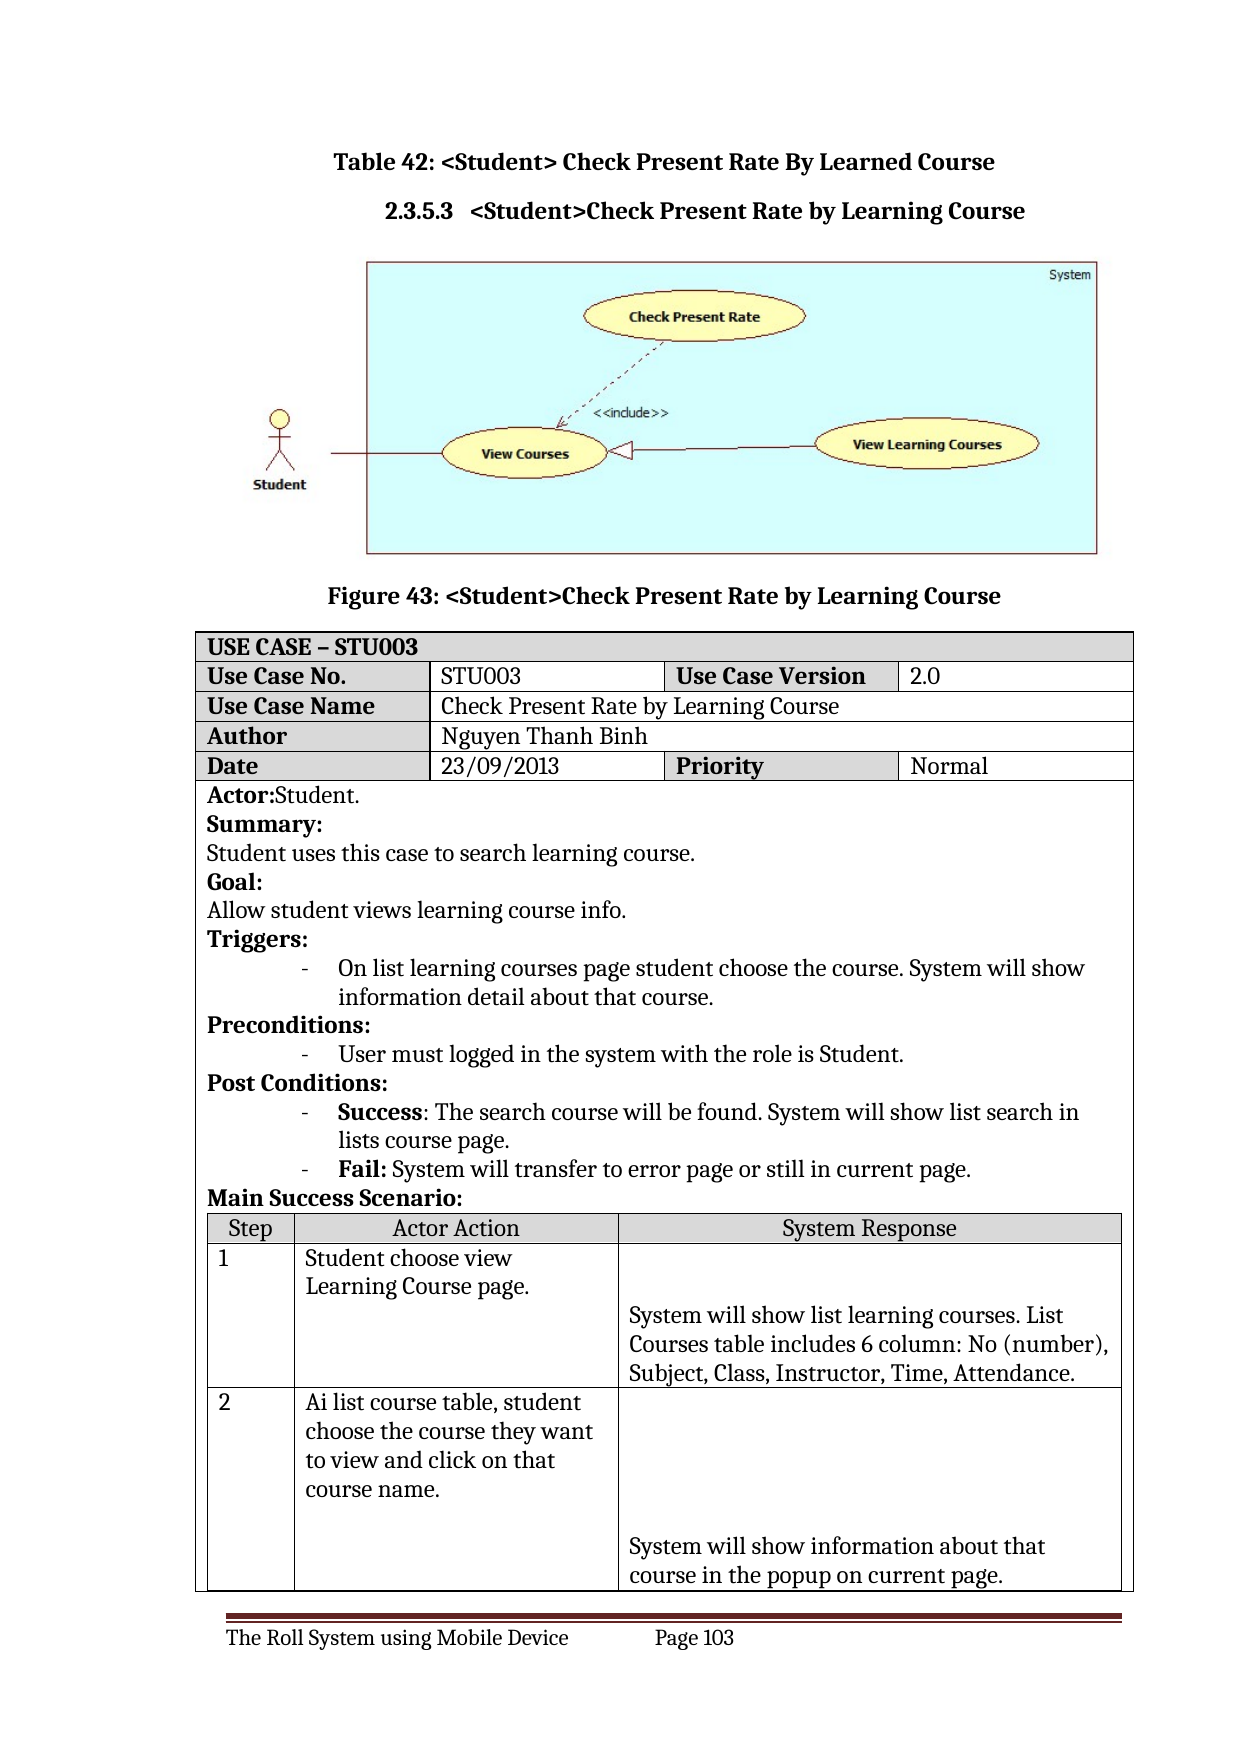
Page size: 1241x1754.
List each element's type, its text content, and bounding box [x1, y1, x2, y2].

table_cell Author [196, 722, 429, 751]
picture [206, 238, 1121, 578]
table_cell Use Case Name [196, 692, 429, 721]
text Table 42: <Student> Check Present Rate By Learned Course [207, 148, 1122, 176]
text Figure 43: <Student>Check Present Rate by Learning Course [207, 582, 1122, 611]
table_cell Use Case Version [665, 662, 898, 691]
table_cell Nguyen Thanh Binh [431, 722, 1133, 751]
table_cell 2.0 [899, 662, 1133, 691]
table_header USE CASE – STU003 [196, 633, 1133, 661]
table_cell STU003 [431, 662, 664, 691]
table_cell 23/09/2013 [431, 752, 664, 780]
table_cell Date [196, 752, 429, 780]
subtitle <Student>Check Present Rate by Learning Course [385, 197, 1122, 226]
table_cell Normal [899, 752, 1133, 780]
table_cell Check Present Rate by Learning Course [431, 692, 1133, 721]
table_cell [196, 781, 1133, 1591]
table_cell Use Case No. [196, 662, 429, 691]
table_cell Priority [665, 752, 898, 780]
